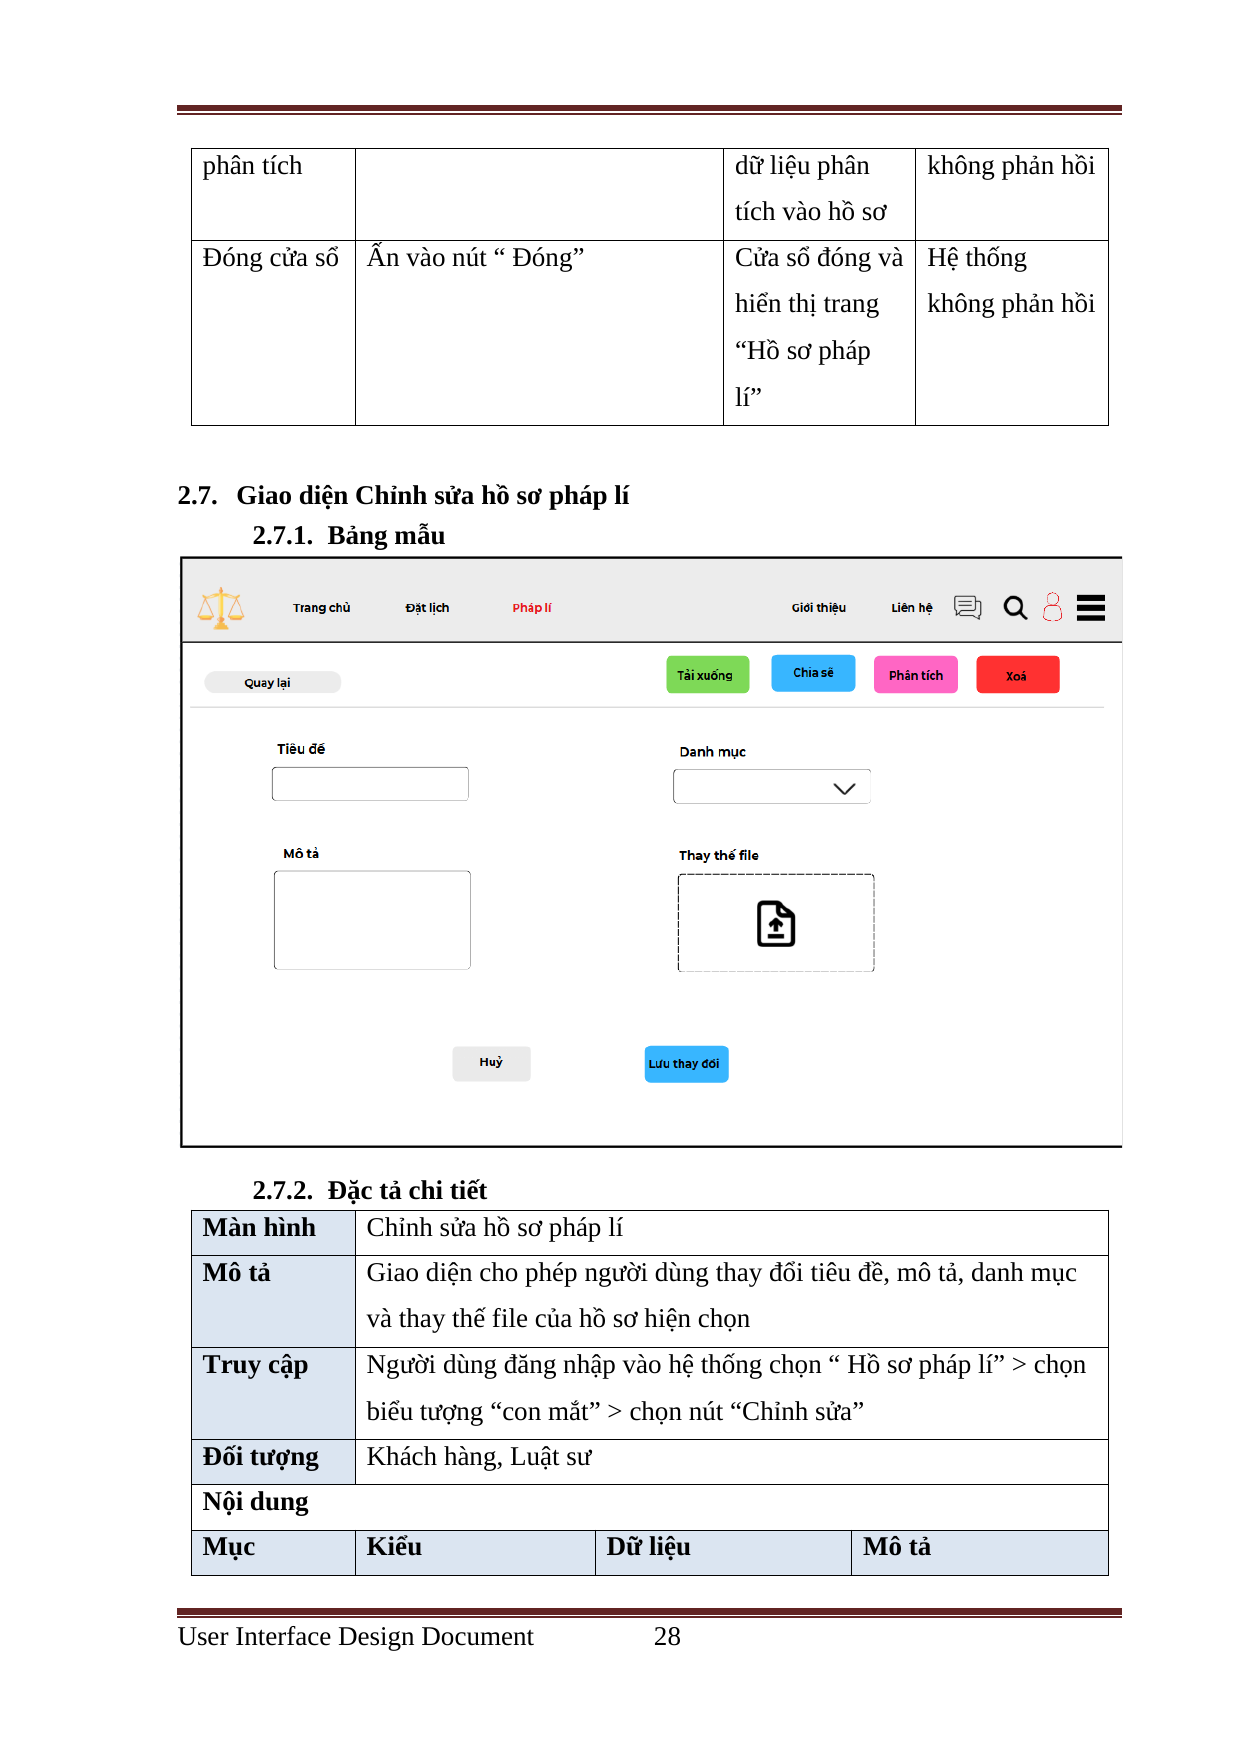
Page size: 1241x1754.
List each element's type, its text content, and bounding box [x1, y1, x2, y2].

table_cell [356, 149, 723, 240]
picture [177, 554, 1123, 1149]
table_cell Giao diện cho phép người dùng thay đổi tiêu đề, mô tả, danh mục và thay thế file của hồ sơ hiện chọn [356, 1256, 1108, 1347]
subtitle Bảng mẫu [252, 519, 1122, 550]
table_header Màn hình [192, 1211, 355, 1255]
table_cell Người dùng đăng nhập vào hệ thống chọn “ Hồ sơ pháp lí” > chọn biểu tượng “con mắt” > chọn nút “Chỉnh sửa” [356, 1348, 1108, 1439]
subtitle Đặc tả chi tiết [252, 1174, 1122, 1205]
table_cell Đối tượng [192, 1440, 355, 1484]
table_cell Khách hàng, Luật sư [356, 1440, 1108, 1484]
table_cell Mô tả [192, 1256, 355, 1347]
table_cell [724, 149, 915, 240]
table_cell Ấn vào nút “ Đóng” [356, 241, 723, 425]
table_cell Kiểu [356, 1531, 595, 1575]
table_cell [192, 149, 355, 240]
table_cell Mục [192, 1531, 355, 1575]
table_header Chỉnh sửa hồ sơ pháp lí [356, 1211, 1108, 1255]
table_cell Dữ liệu [596, 1531, 851, 1575]
table_cell Truy cập [192, 1348, 355, 1439]
table_cell Hệ thống không phản hồi [916, 241, 1108, 425]
table_cell Cửa sổ đóng và hiển thị trang “Hồ sơ pháp lí” [724, 241, 915, 425]
table_cell Mô tả [852, 1531, 1108, 1575]
table_cell Nội dung [192, 1485, 1108, 1529]
subtitle Giao diện Chỉnh sửa hồ sơ pháp lí [177, 479, 1122, 510]
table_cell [916, 149, 1108, 240]
table_cell Đóng cửa sổ [192, 241, 355, 425]
